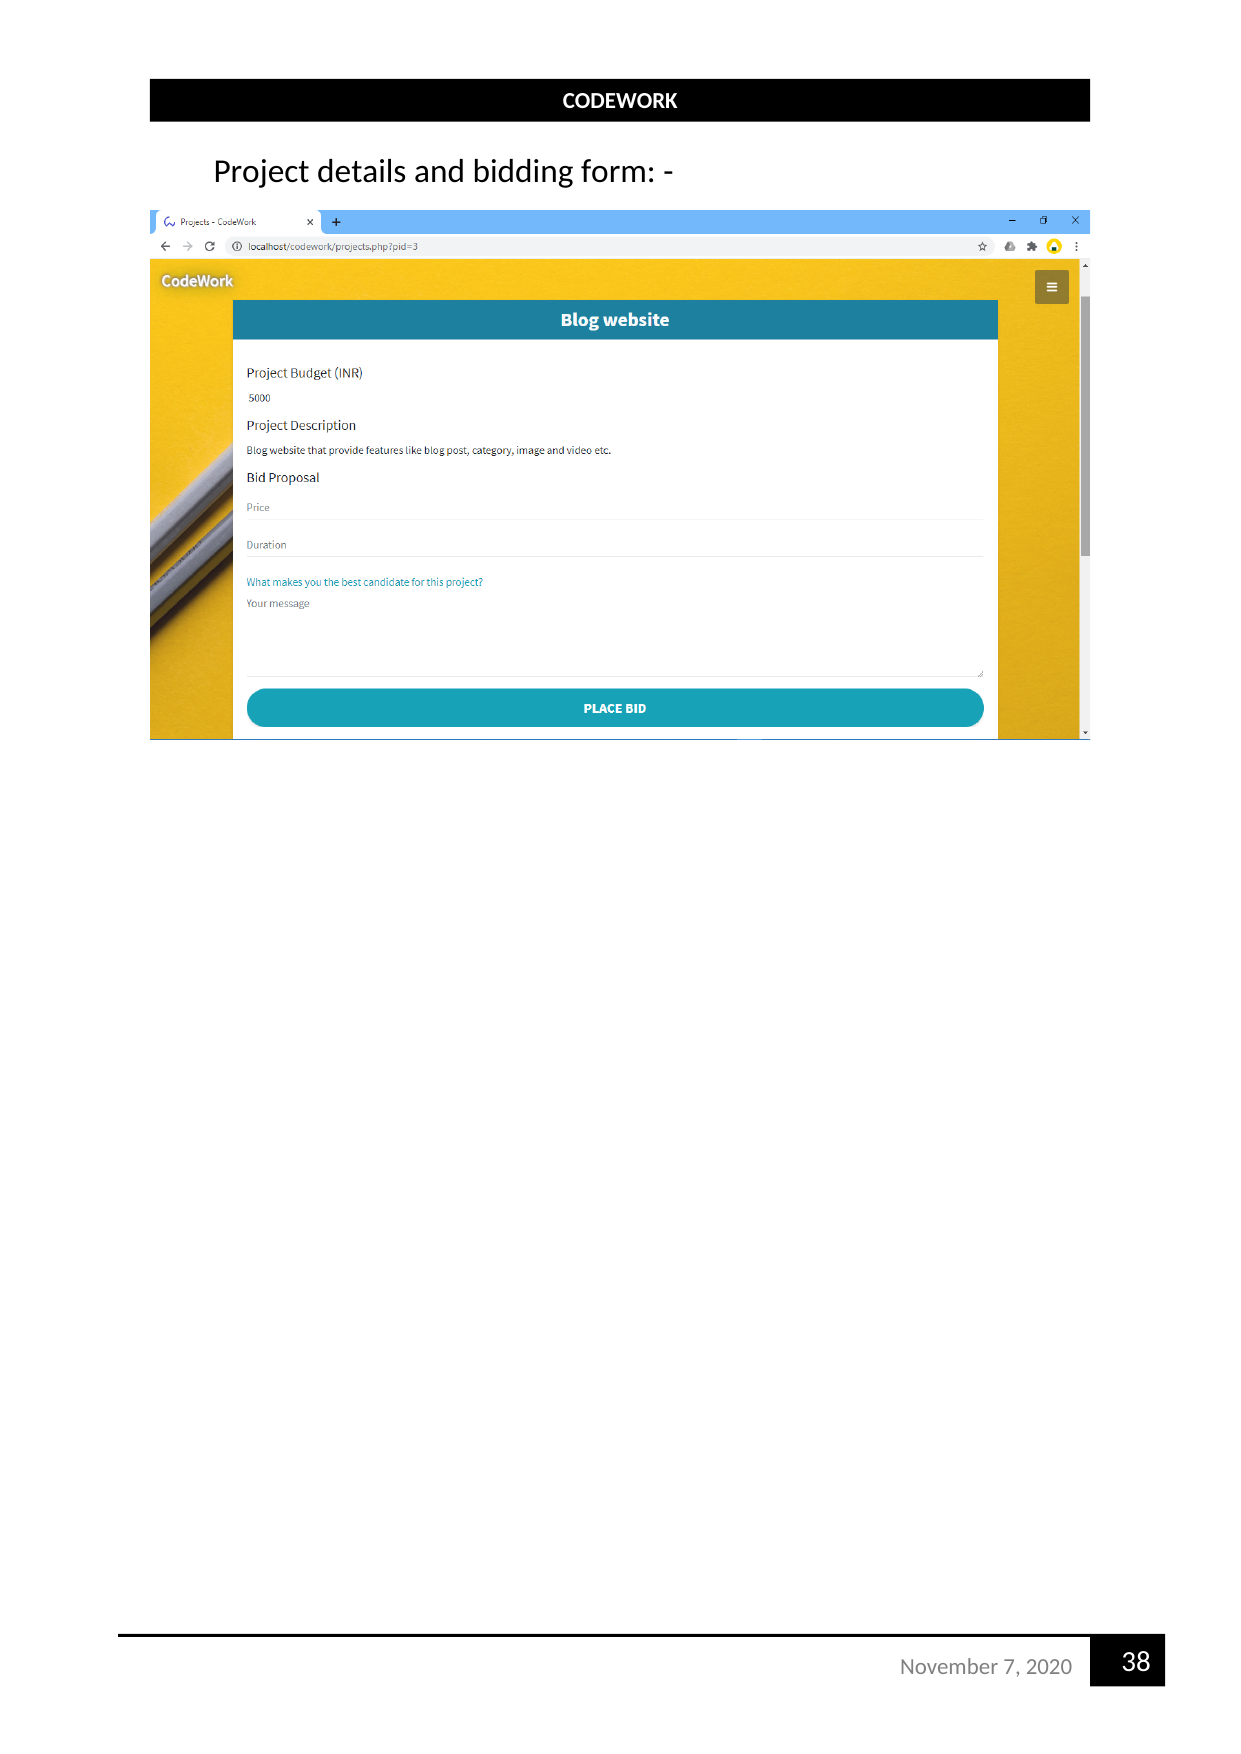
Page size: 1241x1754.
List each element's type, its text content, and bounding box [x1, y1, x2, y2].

text Project details and bidding form: - [213, 150, 1090, 191]
picture [150, 210, 1091, 740]
